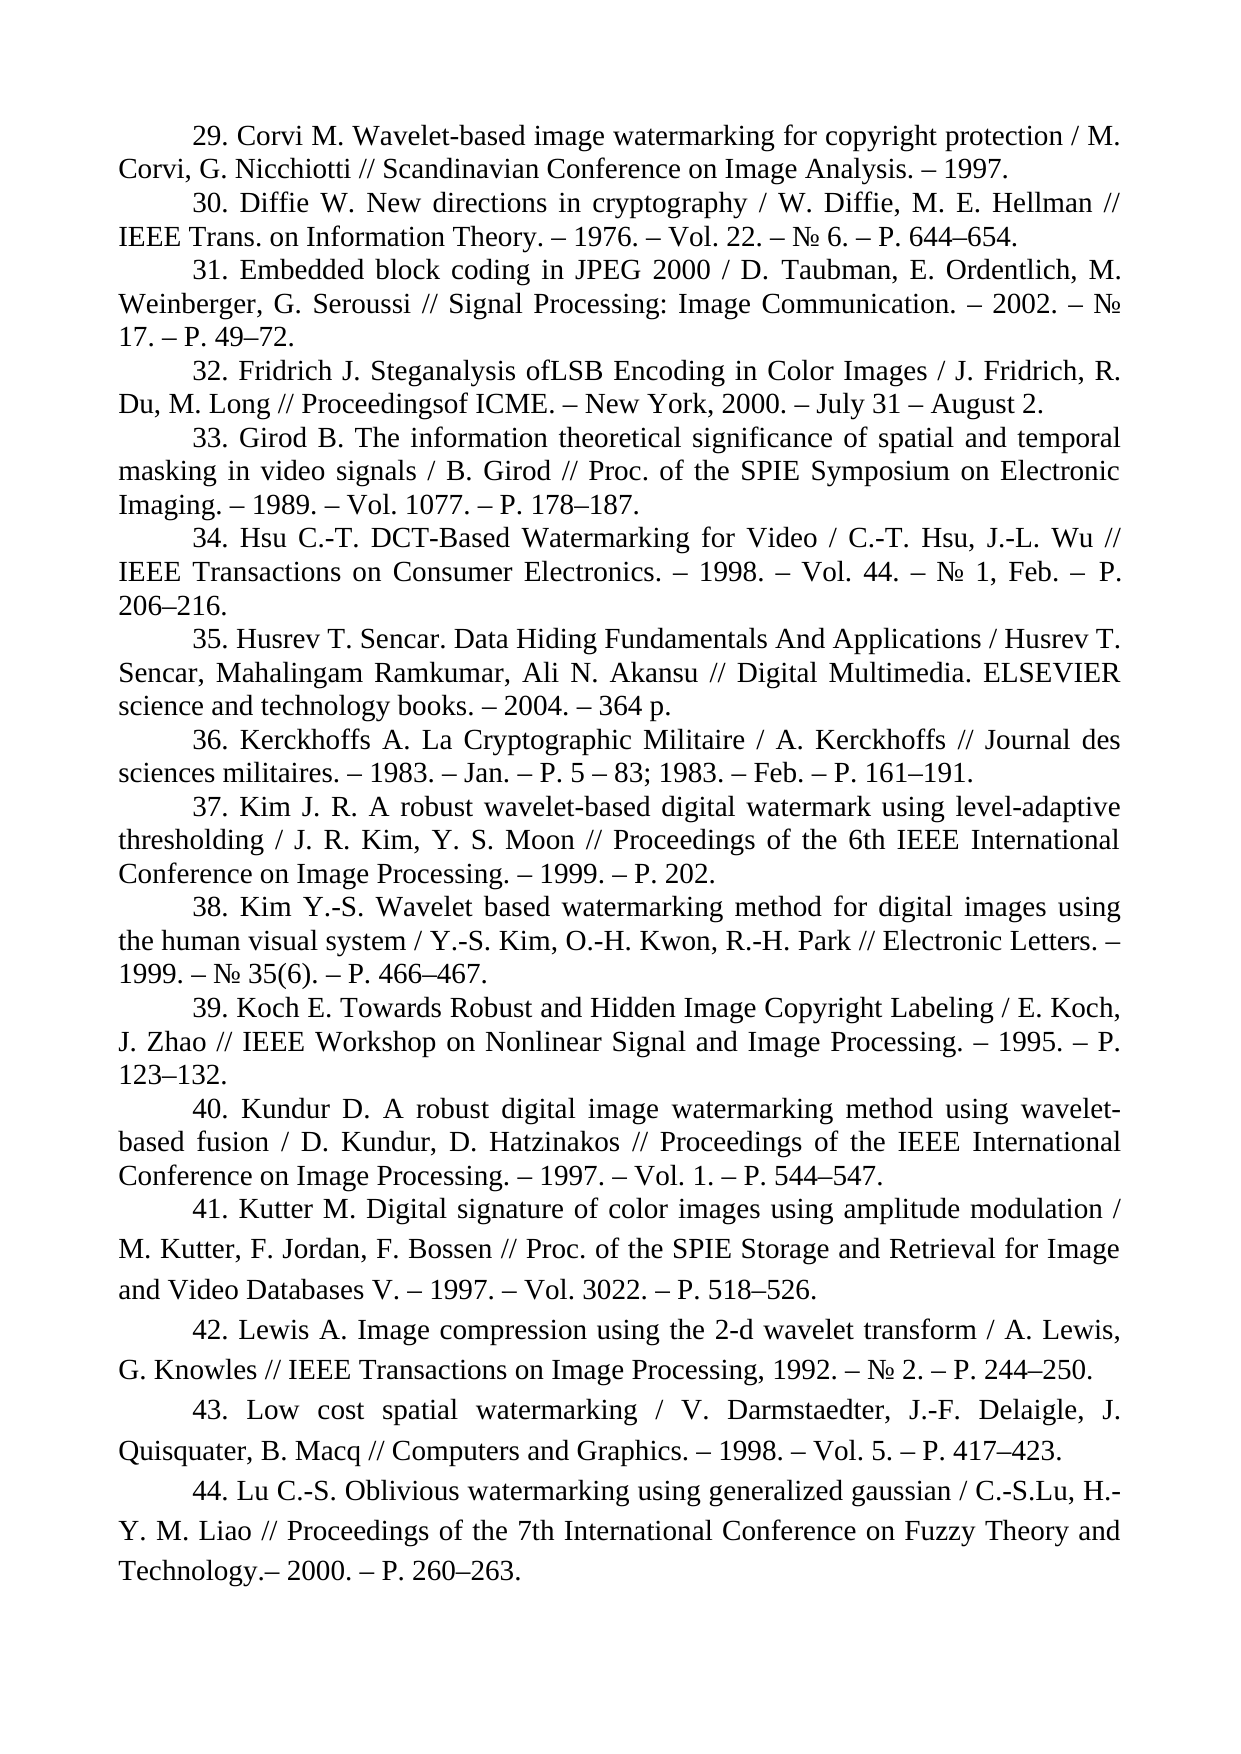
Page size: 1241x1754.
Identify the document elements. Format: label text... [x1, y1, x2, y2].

text 35. Husrev T. Sencar. Data Hiding Fundamentals And Applications / Husrev T. Sencar, Mahalingam Ramkumar, Ali N. Akansu // Digital Multimedia. ELSEVIER science and technology books. – 2004. – 364 p. [118, 621, 1122, 722]
text 38. Kim Y.-S. Wavelet based watermarking method for digital images using the human visual system / Y.-S. Kim, O.-H. Kwon, R.-H. Park // Electronic Letters. – 1999. – № 35(6). – P. 466–467. [118, 889, 1122, 990]
text 37. Kim J. R. A robust wavelet-based digital watermark using level-adaptive thresholding / J. R. Kim, Y. S. Moon // Proceedings of the 6th IEEE International Conference on Image Processing. – 1999. – P. 202. [118, 789, 1122, 889]
text 39. Koch E. Towards Robust and Hidden Image Copyright Labeling / E. Koch, J. Zhao // IEEE Workshop on Nonlinear Signal and Image Processing. – 1995. – P. 123–132. [118, 990, 1122, 1091]
text 29. Corvi M. Wavelet-based image watermarking for copyright protection / M. Corvi, G. Nicchiotti // Scandinavian Conference on Image Analysis. – 1997. [118, 118, 1122, 185]
text 44. Lu C.-S. Oblivious watermarking using generalized gaussian / C.-S.Lu, H.-Y. М. Liao // Proceedings of the 7th International Conference on Fuzzy Theory and Technology.– 2000. – P. 260–263. [118, 1473, 1122, 1587]
text 36. Kerckhoffs A. La Cryptographic Militaire / A. Kerckhoffs // Journal des sciences militaires. – 1983. – Jan. – Р. 5 – 83; 1983. – Feb. – Р. 161–191. [118, 722, 1122, 789]
text 40. Kundur D. A robust digital image watermarking method using wavelet-based fusion / D. Kundur, D. Hatzinakos // Proceedings of the IEEE International Conference on Image Processing. – 1997. – Vol. 1. – P. 544–547. [118, 1091, 1122, 1191]
text 33. Girod B. The information theoretical significance of spatial and temporal masking in video signals / B. Girod // Proc. of the SPIE Symposium on Electronic Imaging. – 1989. – Vol. 1077. – P. 178–187. [118, 420, 1122, 521]
text 43. Low cost spatial watermarking / V. Darmstaedter, J.-F. Delaigle, J. Quisquater, B. Macq // Computers and Graphics. – 1998. – Vol. 5. – P. 417–423. [118, 1392, 1122, 1466]
text 34. Hsu C.-T. DCT-Based Watermarking for Video / C.-T. Hsu, J.-L. Wu // IEEE Transactions on Consumer Electronics. – 1998. – Vol. 44. – № 1, Feb. – Р. 206–216. [118, 521, 1122, 621]
text 42. Lewis A. Image compression using the 2-d wavelet transform / A. Lewis, G. Knowles // IEEE Transactions on Image Processing, 1992. – № 2. – P. 244–250. [118, 1312, 1122, 1386]
text 32. Fridrich J. Steganalysis ofLSB Encoding in Color Images / J. Fridrich, R. Du, M. Long // Proceedingsof ICME. – New York, 2000. – July 31 – August 2. [118, 353, 1122, 420]
text 31. Embedded block coding in JPEG 2000 / D. Тaubman, E. Ordentlich, M. Weinberger, G. Seroussi // Signal Processing: Image Communication. – 2002. – № 17. – P. 49–72. [118, 252, 1122, 353]
text 30. Diffie W. New directions in cryptography / W. Diffie, M. E. Hellman // IEEE Trans. on Information Theory. – 1976. – Vol. 22. – № 6. – P. 644–654. [118, 185, 1122, 252]
text 41. Kutter M. Digital signature of color images using amplitude modulation / M. Kutter, F. Jordan, F. Bossen // Proc. of the SPIE Storage and Retrieval for Image and Video Databases V. – 1997. – Vol. 3022. – P. 518–526. [118, 1191, 1122, 1305]
